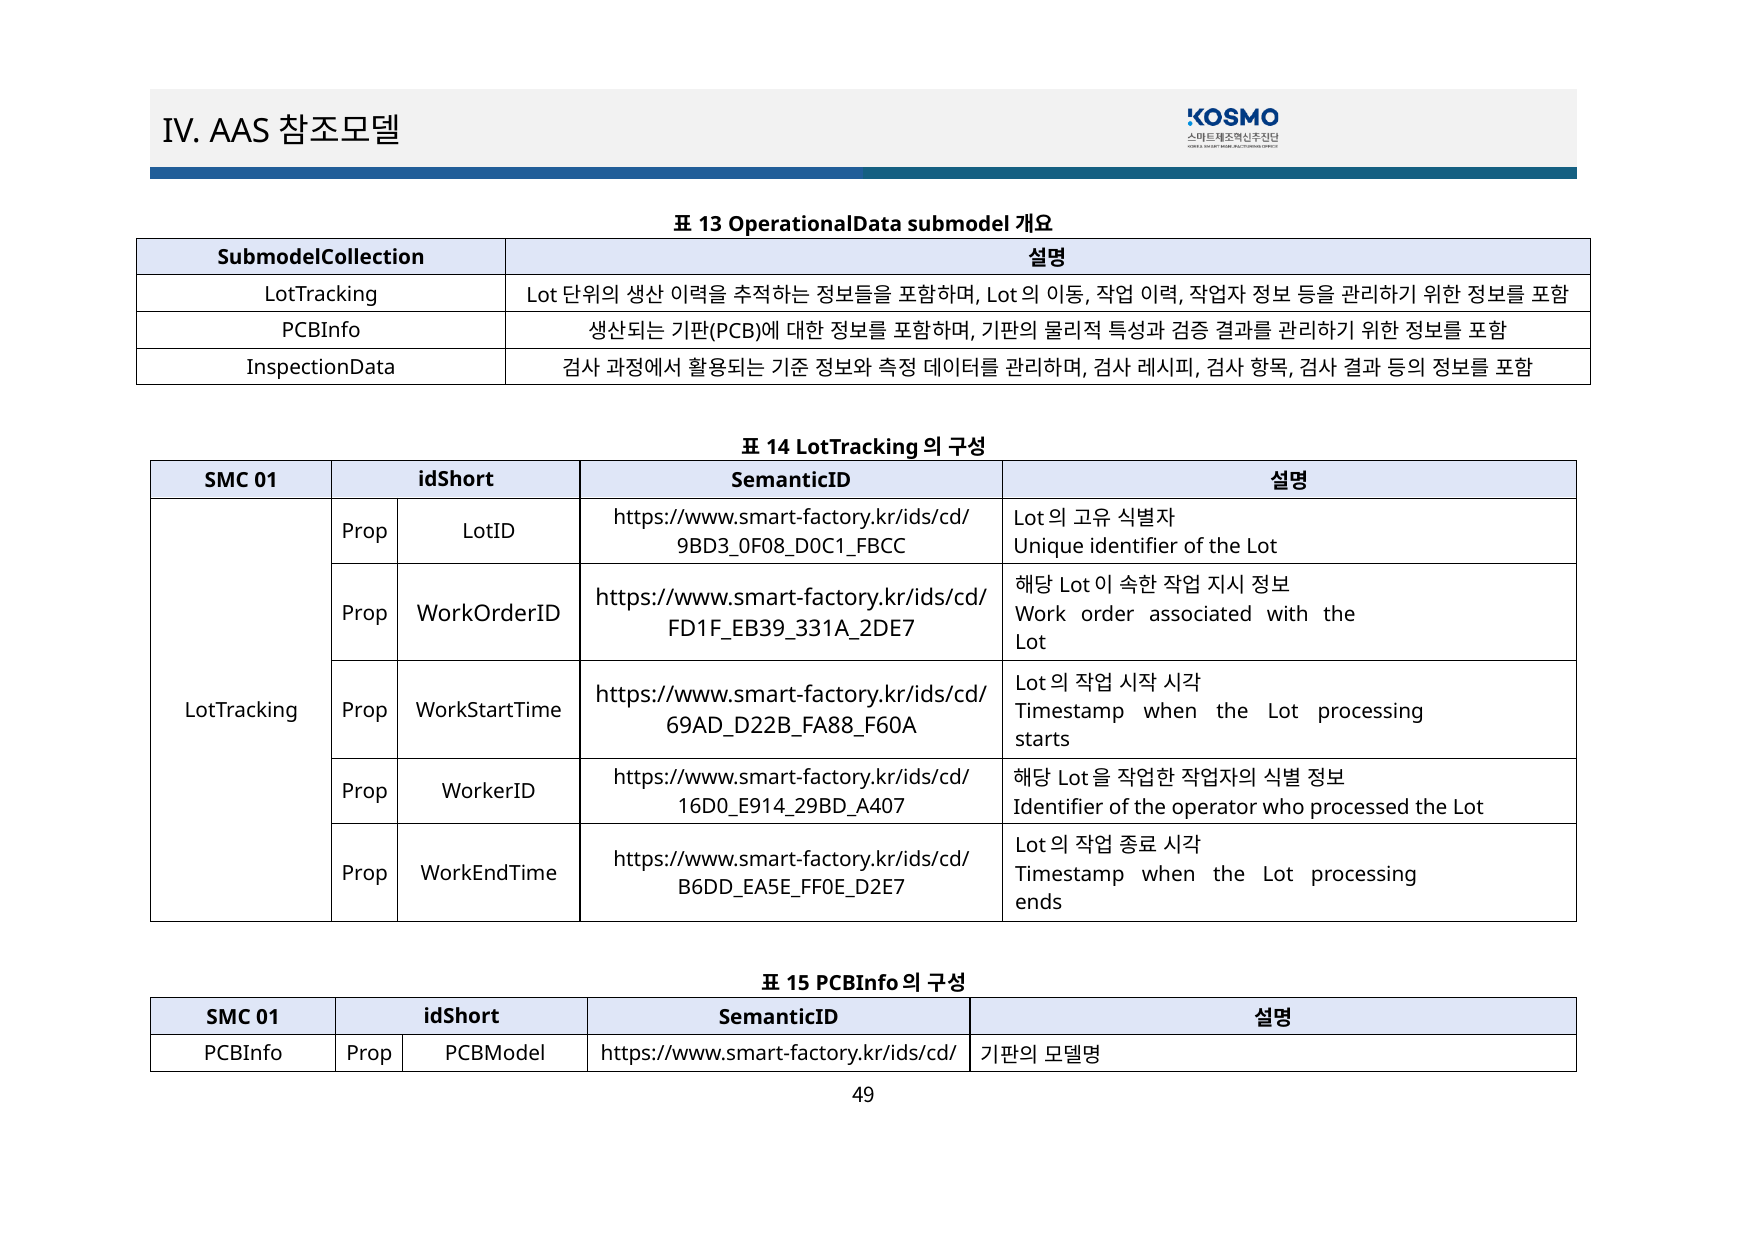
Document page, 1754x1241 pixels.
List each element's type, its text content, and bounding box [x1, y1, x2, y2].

table_cell Prop [336, 1035, 402, 1071]
table_cell Prop [332, 661, 397, 758]
table_header 설명 [971, 998, 1576, 1034]
table_cell Prop [332, 824, 397, 921]
table_cell 기판의 모델명 Model name of the PCB) [971, 1035, 1576, 1071]
table_cell https://www.smart-factory.kr/ids/cd/69AD_D22B_FA88_F60A [581, 661, 1002, 758]
table_header idShort [336, 998, 587, 1034]
table_cell Prop [332, 564, 397, 660]
table_cell LotTracking [151, 499, 331, 921]
table_cell WorkerID [398, 759, 579, 823]
table_cell https://www.smart-factory.kr/ids/cd/9BD3_0F08_D0C1_FBCC [581, 499, 1002, 563]
table_cell LotID [398, 499, 579, 563]
table_cell https://www.smart-factory.kr/ids/cd/FD1F_EB39_331A_2DE7 [581, 564, 1002, 660]
table_cell InspectionData [137, 349, 505, 384]
table_cell 검사 과정에서 활용되는 기준 정보와 측정 데이터를 관리하며, 검사 레시피, 검사 항목, 검사 결과 등의 정보를 포함 [506, 349, 1590, 384]
table_cell WorkStartTime [398, 661, 579, 758]
table_cell 해당 Lot을 작업한 작업자의 식별 정보 Identifier of the operator who processed the Lot [1003, 759, 1576, 823]
table_cell [1003, 564, 1576, 660]
table_cell WorkEndTime [398, 824, 579, 921]
table_cell PCBInfo [151, 1035, 335, 1071]
table_cell PCBModel [403, 1035, 587, 1071]
table_cell [1003, 661, 1576, 758]
table_cell Lot의 고유 식별자 Unique identifier of the Lot [1003, 499, 1576, 563]
table_cell https://www.smart-factory.kr/ids/cd/92EA_55E6_A4F9_86C3 [588, 1035, 969, 1071]
table_header idShort [332, 461, 579, 497]
table_header SemanticID [581, 461, 1002, 497]
table_cell https://www.smart-factory.kr/ids/cd/16D0_E914_29BD_A407 [581, 759, 1002, 823]
table_header SemanticID [588, 998, 969, 1034]
table_cell [1003, 824, 1576, 921]
table_cell PCBInfo [137, 312, 505, 348]
table_header 설명 [506, 239, 1590, 274]
table_cell Lot 단위의 생산 이력을 추적하는 정보들을 포함하며, Lot의 이동, 작업 이력, 작업자 정보 등을 관리하기 위한 정보를 포함 [506, 275, 1590, 311]
table_header SMC 01 [151, 461, 331, 497]
table_cell LotTracking [137, 275, 505, 311]
table_cell 생산되는 기판(PCB)에 대한 정보를 포함하며, 기판의 물리적 특성과 검증 결과를 관리하기 위한 정보를 포함 [506, 312, 1590, 348]
table_cell WorkOrderID [398, 564, 579, 660]
table_header SMC 01 [151, 998, 335, 1034]
table_cell https://www.smart-factory.kr/ids/cd/B6DD_EA5E_FF0E_D2E7 [581, 824, 1002, 921]
table_header SubmodelCollection [137, 239, 505, 274]
table_cell Prop [332, 759, 397, 823]
table_header 설명 [1003, 461, 1576, 497]
picture [1187, 108, 1279, 148]
table_cell Prop [332, 499, 397, 563]
